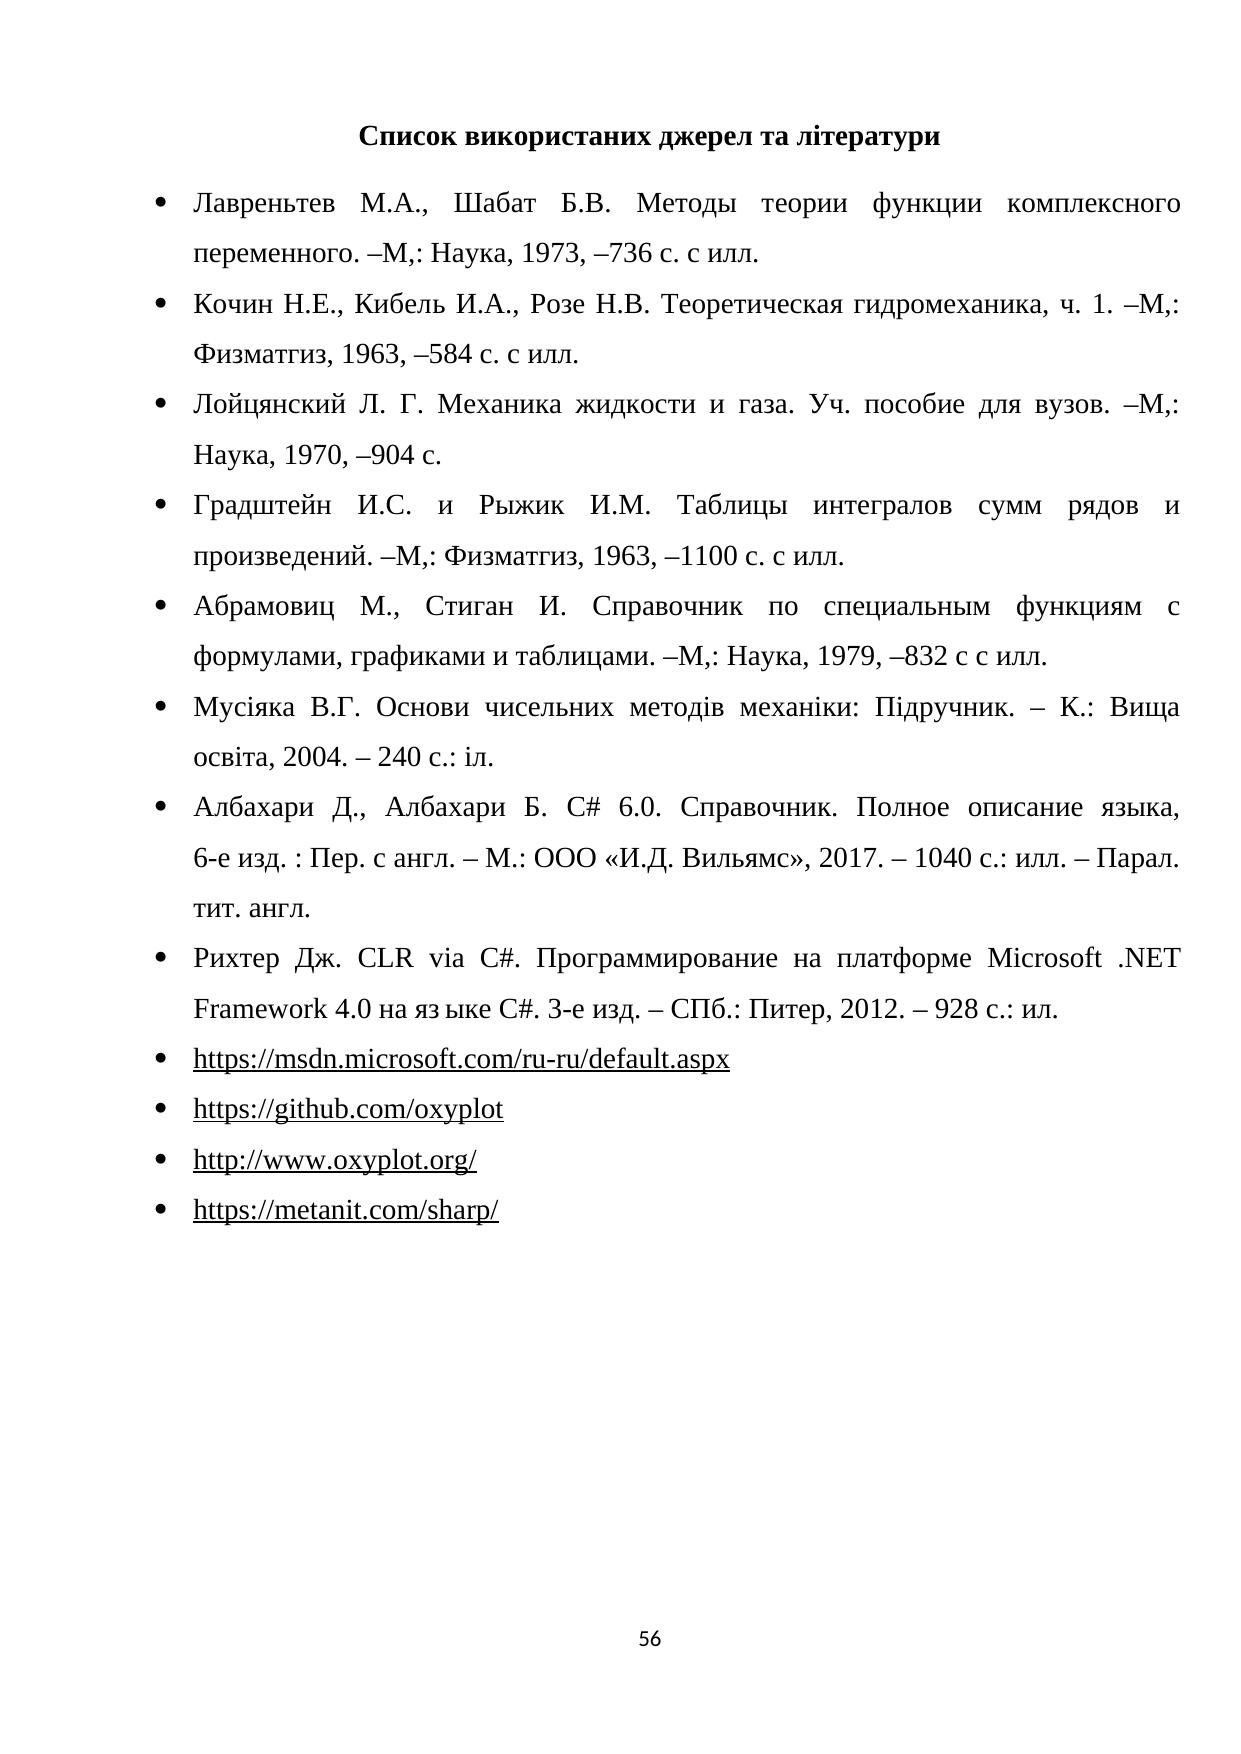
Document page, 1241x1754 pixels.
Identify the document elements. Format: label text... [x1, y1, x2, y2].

list Лойцянский Л. Г. Механика жидкости и газа. Уч. пособие для вузов. –М,: Наука, 1970, –904 с. [156, 387, 1181, 471]
list Лавреньтев М.А., Шабат Б.В. Методы теории функции комплексного переменного. –М,: Наука, 1973, –736 с. с илл. [156, 185, 1181, 269]
list Абрамовиц М., Стиган И. Справочник по специальным функциям с формулами, графиками и таблицами. –М,: Наука, 1979, –832 с с илл. [156, 588, 1181, 672]
list Албахари Д., Албахари Б. C# 6.0. Справочник. Полное описание языка, 6-е изд. : Пер. с англ. – М.: ООО «И.Д. Вильямс», 2017. – 1040 с.: илл. – Парал. тит. англ. [156, 789, 1181, 924]
list https://msdn.microsoft.com/ru-ru/default.aspx [156, 1041, 1181, 1075]
list Рихтер Дж. CLR via C#. Программирование на платформе Microsoft .NET Framework 4.0 на яз ыке C#. 3-е изд. – СПб.: Питер, 2012. – 928 с.: ил. [156, 941, 1181, 1024]
list Градштейн И.С. и Рыжик И.М. Таблицы интегралов сумм рядов и произведений. –М,: Физматгиз, 1963, –1100 с. с илл. [156, 487, 1181, 571]
text Список використаних джерел та літератури [118, 118, 1181, 152]
list Мусіяка В.Г. Основи чисельних методів механіки: Підручник. – К.: Вища освіта, 2004. – 240 с.: іл. [156, 689, 1181, 773]
list https://metanit.com/sharp/ [156, 1192, 1181, 1226]
list Кочин Н.Е., Кибель И.А., Розе Н.В. Теоретическая гидромеханика, ч. 1. –М,: Физматгиз, 1963, –584 с. с илл. [156, 286, 1181, 370]
list http://www.oxyplot.org/ [156, 1142, 1181, 1176]
list https://github.com/oxyplot [156, 1092, 1181, 1125]
